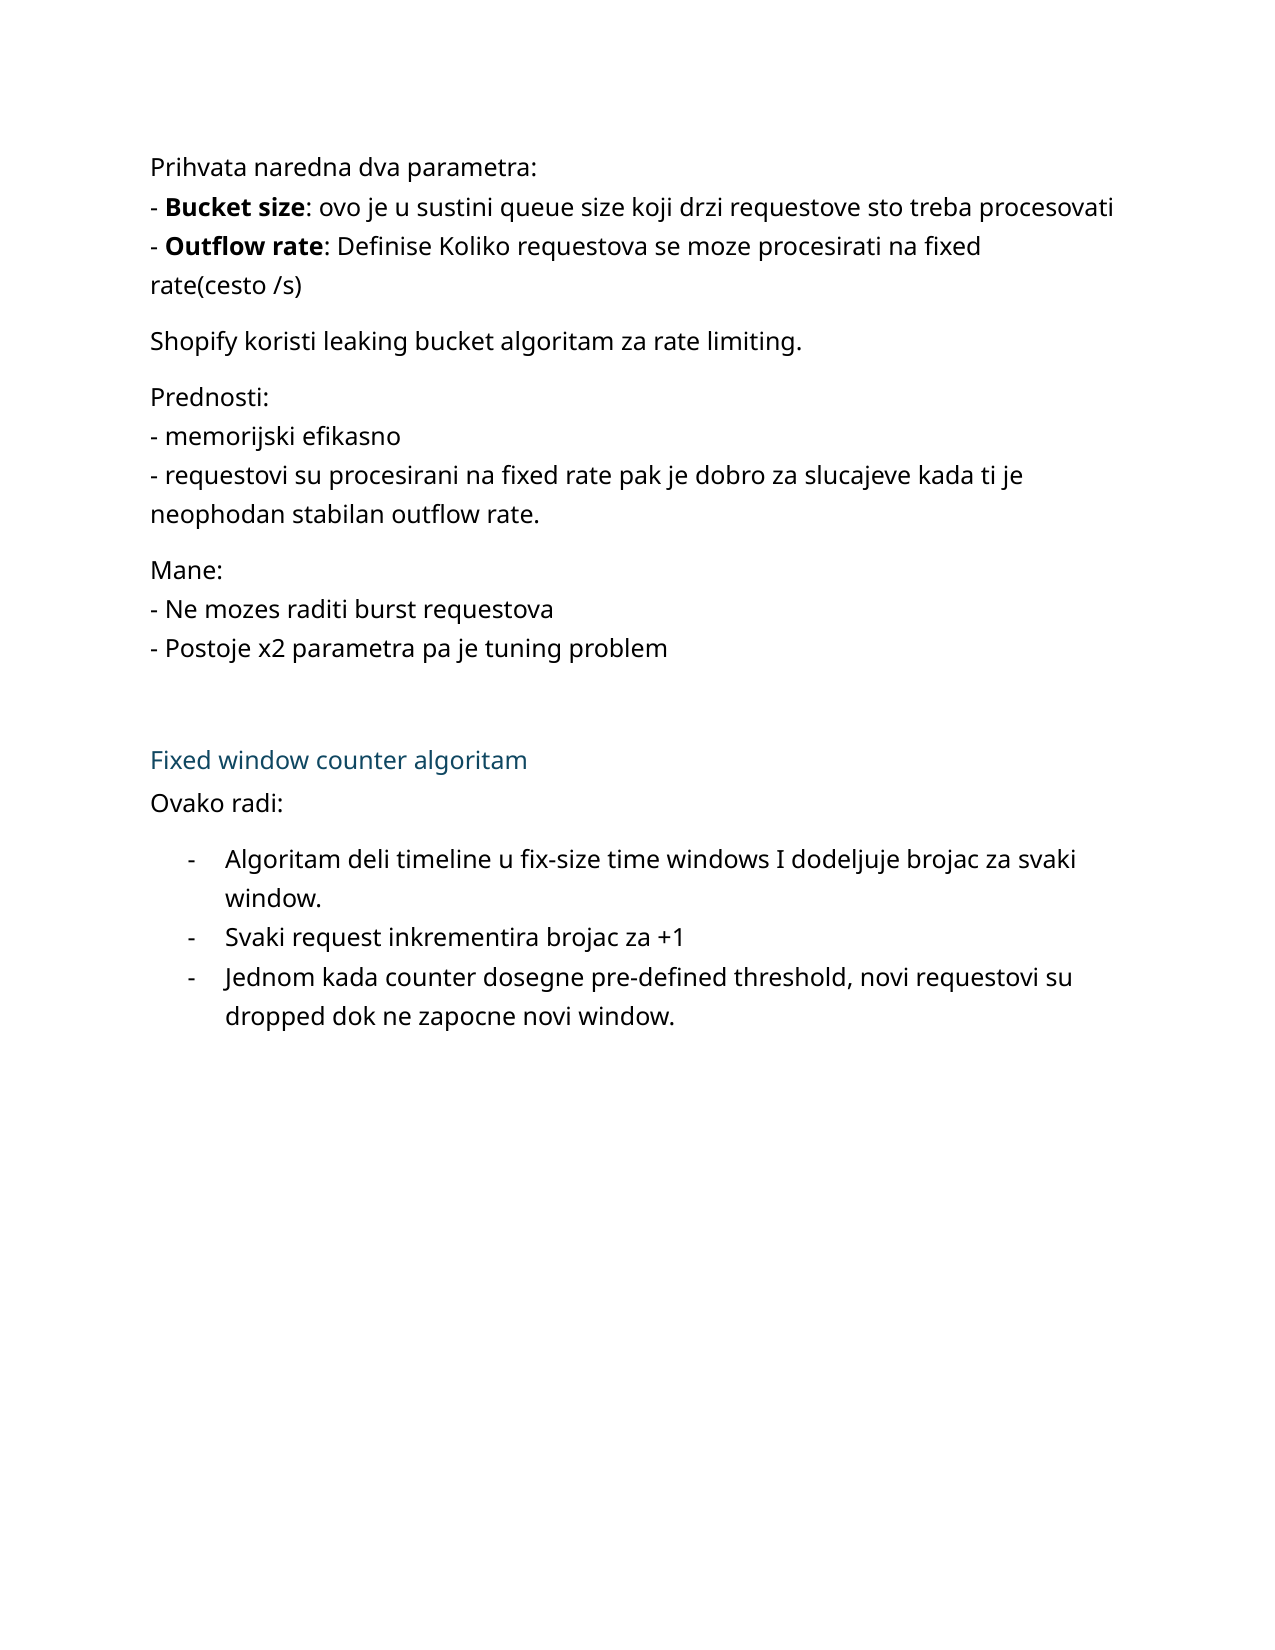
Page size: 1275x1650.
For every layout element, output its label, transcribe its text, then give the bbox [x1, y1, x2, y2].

subtitle Fixed window counter algoritam [150, 742, 1125, 777]
list Algoritam deli timeline u fix-size time windows I dodeljuje brojac za svaki window. [187, 842, 1125, 915]
text Prihvata naredna dva parametra: - Bucket size: ovo je u sustini queue size koji drzi requestove sto treba procesovati - Outflow rate: Definise Koliko requestova se moze procesirati na fixed rate(cesto /s) [150, 150, 1125, 302]
text Prednosti: - memorijski efikasno - requestovi su procesirani na fixed rate pak je dobro za slucajeve kada ti je neophodan stabilan outflow rate. [150, 379, 1125, 531]
list Jednom kada counter dosegne pre-defined threshold, novi requestovi su dropped dok ne zapocne novi window. [187, 959, 1125, 1032]
text Mane: - Ne mozes raditi burst requestova - Postoje x2 parametra pa je tuning problem [150, 552, 1125, 665]
list Svaki request inkrementira brojac za +1 [187, 920, 1125, 954]
text Shopify koristi leaking bucket algoritam za rate limiting. [150, 323, 1125, 357]
text Ovako radi: [150, 786, 1125, 820]
